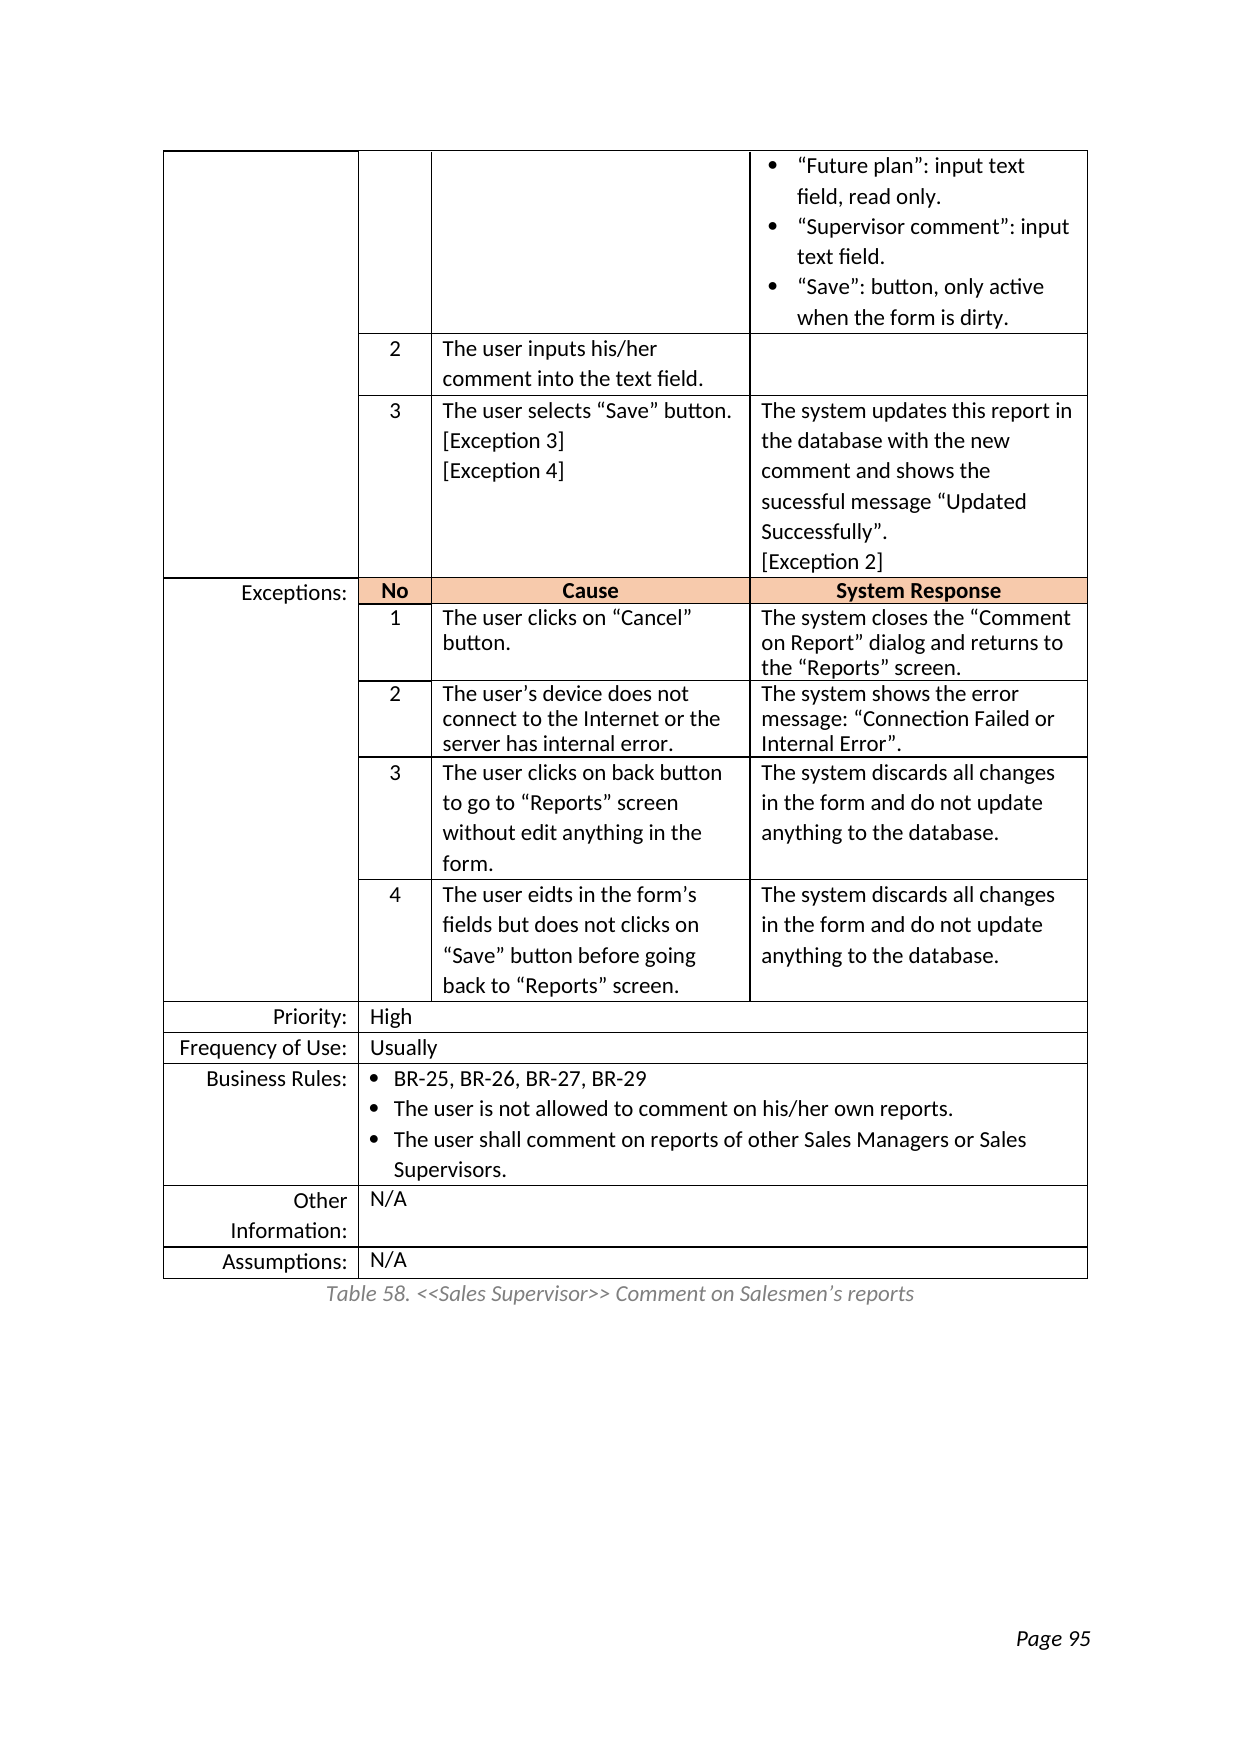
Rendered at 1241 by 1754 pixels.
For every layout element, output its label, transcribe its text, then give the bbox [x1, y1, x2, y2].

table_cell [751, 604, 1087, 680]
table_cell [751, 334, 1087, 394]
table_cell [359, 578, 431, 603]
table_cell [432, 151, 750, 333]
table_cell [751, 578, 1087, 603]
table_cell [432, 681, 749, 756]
text Table 58. <<Sales Supervisor>> Comment on Salesmen’s reports [150, 1279, 1093, 1307]
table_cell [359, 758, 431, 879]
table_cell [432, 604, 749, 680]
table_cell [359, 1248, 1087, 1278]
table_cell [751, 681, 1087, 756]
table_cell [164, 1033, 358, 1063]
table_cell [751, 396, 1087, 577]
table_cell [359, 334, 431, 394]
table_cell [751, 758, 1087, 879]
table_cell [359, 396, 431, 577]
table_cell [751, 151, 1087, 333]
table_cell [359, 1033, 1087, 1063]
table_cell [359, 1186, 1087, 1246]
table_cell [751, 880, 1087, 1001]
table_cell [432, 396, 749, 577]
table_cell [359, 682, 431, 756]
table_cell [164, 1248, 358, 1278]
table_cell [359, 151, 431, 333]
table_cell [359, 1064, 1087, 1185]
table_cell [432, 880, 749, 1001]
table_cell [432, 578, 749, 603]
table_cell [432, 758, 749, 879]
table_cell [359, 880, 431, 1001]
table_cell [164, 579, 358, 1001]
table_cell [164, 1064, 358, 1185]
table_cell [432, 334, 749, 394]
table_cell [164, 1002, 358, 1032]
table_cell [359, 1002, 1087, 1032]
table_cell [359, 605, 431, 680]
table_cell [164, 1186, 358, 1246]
